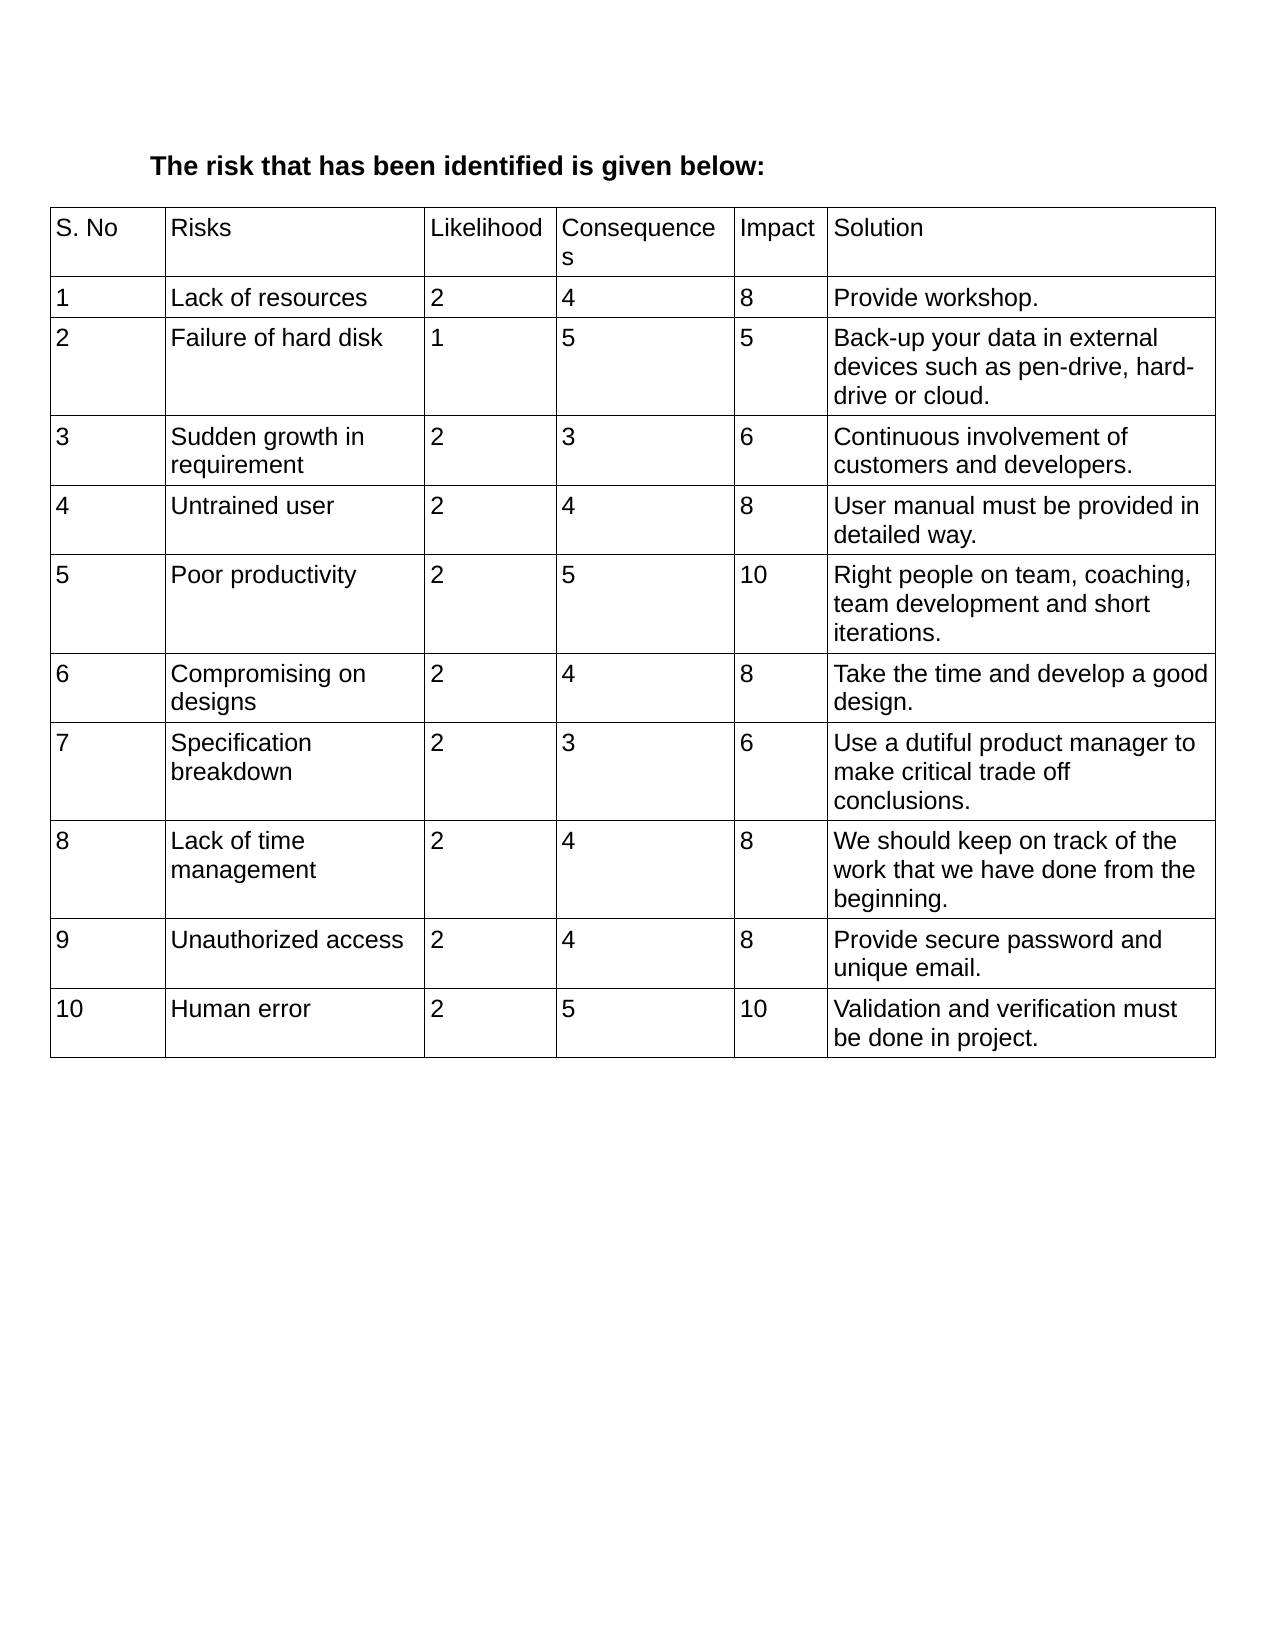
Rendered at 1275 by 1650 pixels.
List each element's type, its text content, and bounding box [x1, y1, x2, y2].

table_cell 5 [51, 555, 165, 652]
table_cell 10 [735, 989, 827, 1057]
table_cell 4 [557, 486, 734, 554]
table_cell 8 [735, 654, 827, 722]
table_cell 2 [425, 723, 556, 820]
table_cell 1 [51, 277, 165, 317]
table_cell 2 [425, 416, 556, 485]
table_cell 6 [735, 416, 827, 485]
table_cell Provide workshop. [828, 277, 1215, 317]
table_cell 5 [735, 318, 827, 415]
table_cell 2 [51, 318, 165, 415]
table_cell 4 [557, 654, 734, 722]
table_cell 4 [557, 277, 734, 317]
table_cell 3 [557, 416, 734, 485]
table_cell We should keep on track of the work that we have done from the beginning. [828, 821, 1215, 918]
table_cell Lack of time management [166, 821, 424, 918]
table_cell 2 [425, 821, 556, 918]
table_cell Take the time and develop a good design. [828, 654, 1215, 722]
table_cell Back-up your data in external devices such as pen-drive, hard-drive or cloud. [828, 318, 1215, 415]
table_cell 8 [735, 486, 827, 554]
table_cell 8 [735, 277, 827, 317]
table_cell Human error [166, 989, 424, 1057]
table_cell 10 [51, 989, 165, 1057]
table_header Impact [735, 208, 827, 276]
table_cell 4 [51, 486, 165, 554]
table_cell Right people on team, coaching, team development and short iterations. [828, 555, 1215, 652]
table_cell Use a dutiful product manager to make critical trade off conclusions. [828, 723, 1215, 820]
table_header Consequences [557, 208, 734, 276]
table_cell Continuous involvement of customers and developers. [828, 416, 1215, 485]
table_cell 2 [425, 277, 556, 317]
table_header Risks [166, 208, 424, 276]
table_cell 9 [51, 919, 165, 988]
table_cell 6 [51, 654, 165, 722]
table_cell Unauthorized access [166, 919, 424, 988]
table_cell 2 [425, 654, 556, 722]
table_cell User manual must be provided in detailed way. [828, 486, 1215, 554]
table_cell 2 [425, 989, 556, 1057]
table_cell Untrained user [166, 486, 424, 554]
table_cell Sudden growth in requirement [166, 416, 424, 485]
table_cell 7 [51, 723, 165, 820]
table_cell 1 [425, 318, 556, 415]
table_cell Provide secure password and unique email. [828, 919, 1215, 988]
table_header Solution [828, 208, 1215, 276]
table_header Likelihood [425, 208, 556, 276]
table_cell Validation and verification must be done in project. [828, 989, 1215, 1057]
table_header S. No [51, 208, 165, 276]
table_cell Poor productivity [166, 555, 424, 652]
table_cell 5 [557, 989, 734, 1057]
text The risk that has been identified is given below: [150, 150, 1125, 181]
table_cell 8 [735, 919, 827, 988]
table_cell 3 [51, 416, 165, 485]
table_cell 8 [735, 821, 827, 918]
table_cell 2 [425, 555, 556, 652]
table_cell Failure of hard disk [166, 318, 424, 415]
table_cell 5 [557, 318, 734, 415]
table_cell 4 [557, 919, 734, 988]
table_cell 6 [735, 723, 827, 820]
table_cell 3 [557, 723, 734, 820]
table_cell 2 [425, 919, 556, 988]
table_cell Compromising on designs [166, 654, 424, 722]
table_cell Lack of resources [166, 277, 424, 317]
table_cell Specification breakdown [166, 723, 424, 820]
table_cell 8 [51, 821, 165, 918]
table_cell 2 [425, 486, 556, 554]
table_cell 10 [735, 555, 827, 652]
table_cell 4 [557, 821, 734, 918]
table_cell 5 [557, 555, 734, 652]
